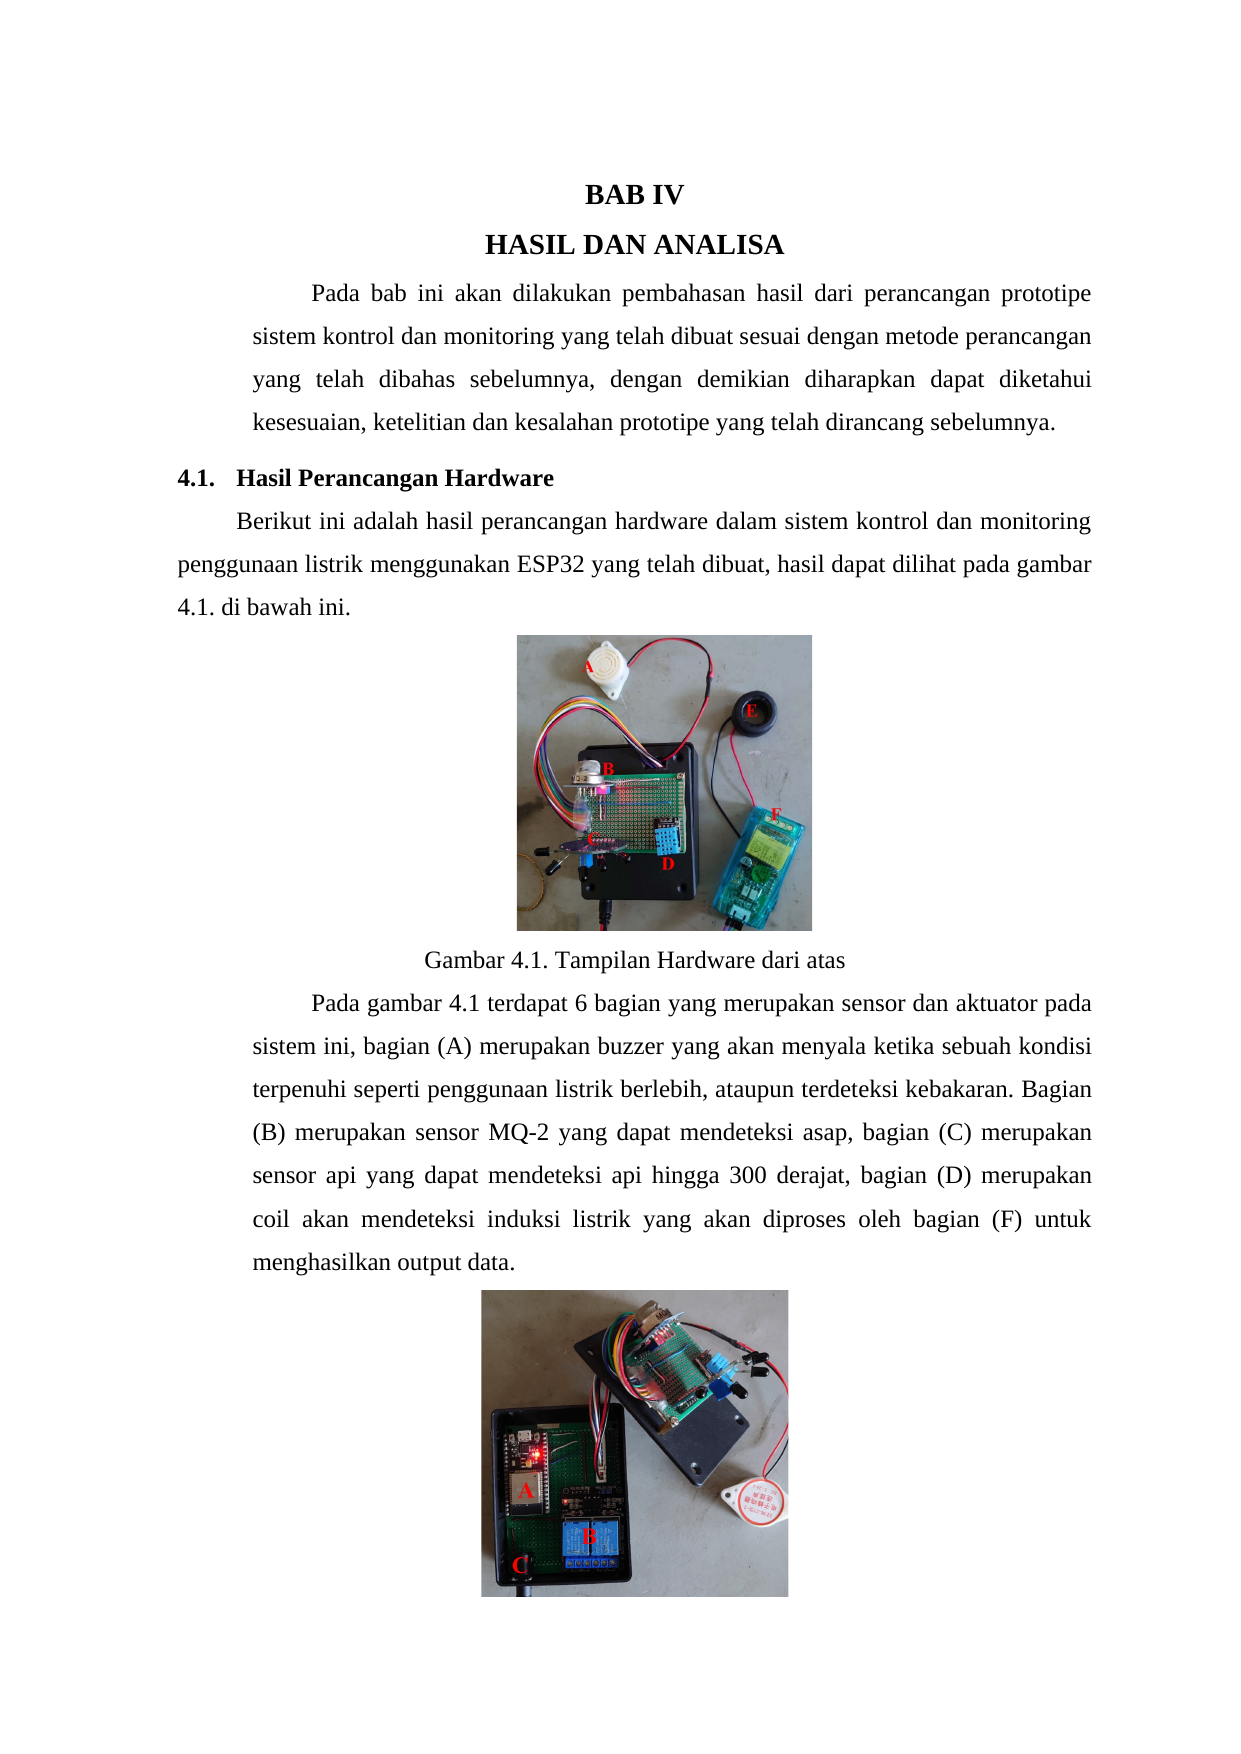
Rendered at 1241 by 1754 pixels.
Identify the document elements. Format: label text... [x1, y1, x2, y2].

text Pada gambar 4.1 terdapat 6 bagian yang merupakan sensor dan aktuator pada sistem ini, bagian (A) merupakan buzzer yang akan menyala ketika sebuah kondisi terpenuhi seperti penggunaan listrik berlebih, ataupun terdeteksi kebakaran. Bagian (B) merupakan sensor MQ-2 yang dapat mendeteksi asap, bagian (C) merupakan sensor api yang dapat mendeteksi api hingga 300 derajat, bagian (D) merupakan coil akan mendeteksi induksi listrik yang akan diproses oleh bagian (F) untuk menghasilkan output data. [252, 988, 1092, 1276]
list Berikut ini adalah hasil perancangan hardware dalam sistem kontrol dan monitoring penggunaan listrik menggunakan ESP32 yang telah dibuat, hasil dapat dilihat pada gambar 4.1. di bawah ini. [177, 506, 1092, 621]
picture [516, 635, 813, 931]
text Pada bab ini akan dilakukan pembahasan hasil dari perancangan prototipe sistem kontrol dan monitoring yang telah dibuat sesuai dengan metode perancangan yang telah dibahas sebelumnya, dengan demikian diharapkan dapat diketahui kesesuaian, ketelitian dan kesalahan prototipe yang telah dirancang sebelumnya. [252, 278, 1092, 436]
text HASIL DAN ANALISA [177, 227, 1092, 261]
text BAB IV [177, 177, 1092, 211]
picture [481, 1290, 789, 1597]
list Hasil Perancangan Hardware [177, 463, 1092, 492]
text Gambar 4.1. Tampilan Hardware dari atas [177, 945, 1092, 974]
